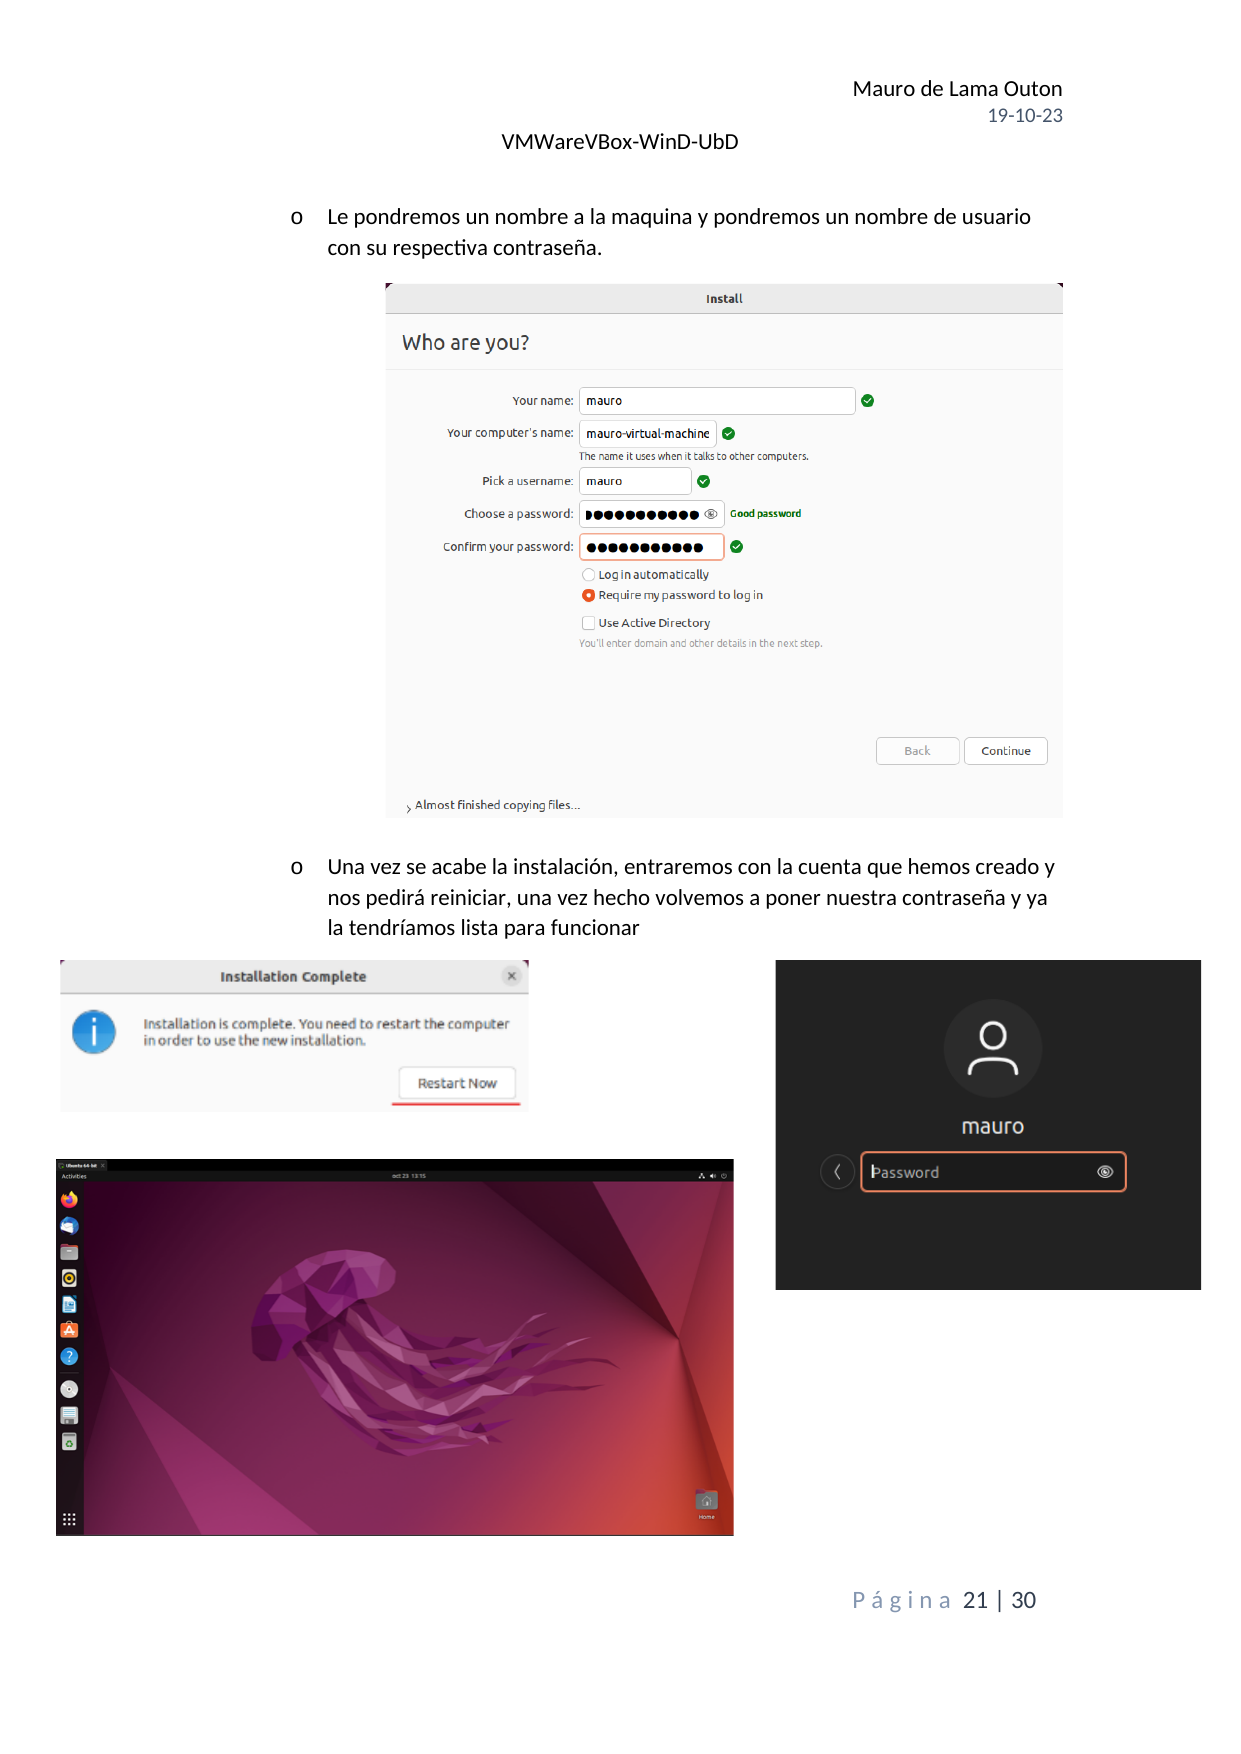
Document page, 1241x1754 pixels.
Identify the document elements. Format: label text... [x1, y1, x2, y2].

picture [60, 960, 529, 1112]
picture [56, 1159, 734, 1536]
picture [775, 960, 1202, 1290]
list Le pondremos un nombre a la maquina y pondremos un nombre de usuario con su respectiva contraseña. [290, 202, 1063, 261]
list Una vez se acabe la instalación, entraremos con la cuenta que hemos creado y nos pedirá reiniciar, una vez hecho volvemos a poner nuestra contraseña y ya la tendríamos lista para funcionar [290, 852, 1063, 942]
picture [385, 283, 1063, 818]
